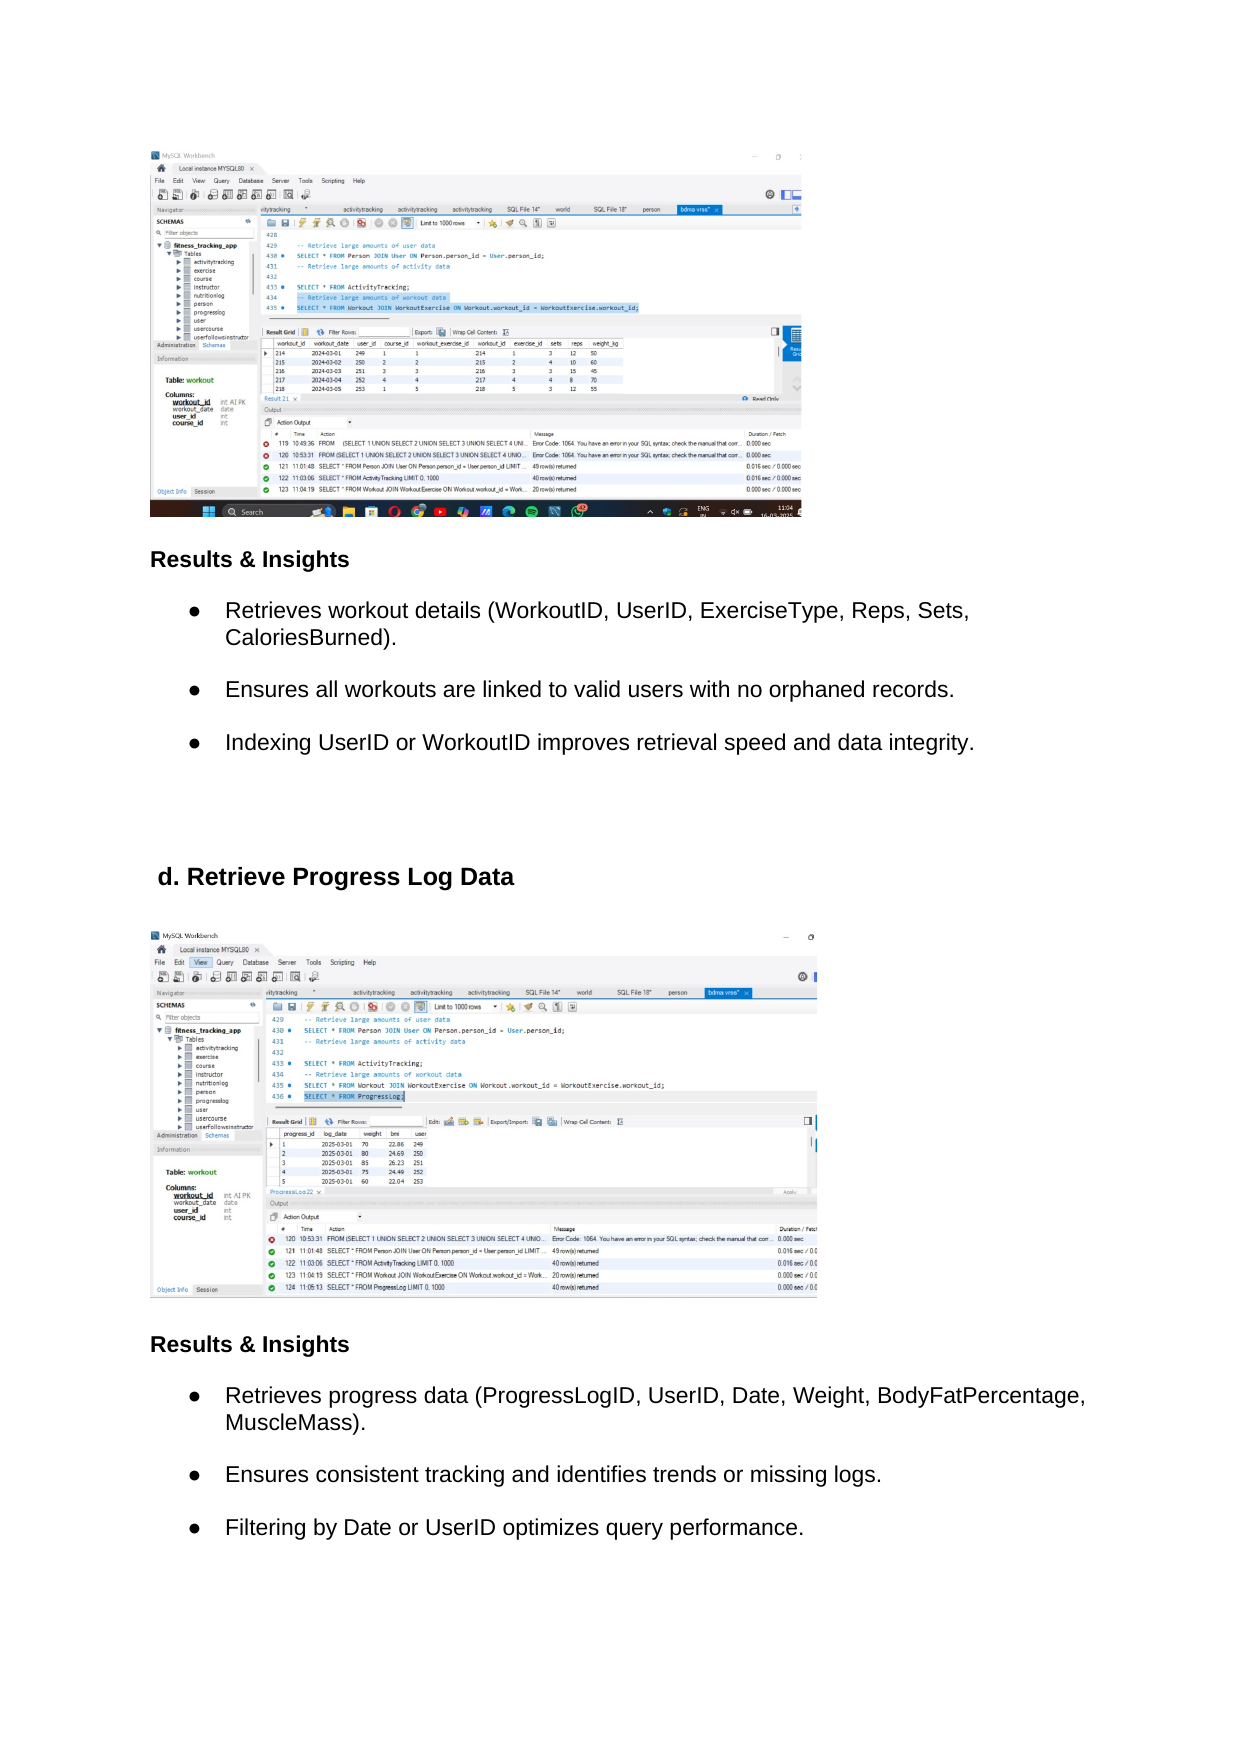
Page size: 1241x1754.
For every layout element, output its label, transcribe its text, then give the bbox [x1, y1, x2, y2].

picture [150, 150, 802, 517]
picture [150, 929, 818, 1298]
list Ensures consistent tracking and identifies trends or missing logs. [187, 1461, 1090, 1514]
list Retrieves progress data (ProgressLogID, UserID, Date, Weight, BodyFatPercentage, MuscleMass). [187, 1382, 1090, 1461]
list Indexing UserID or WorkoutID improves retrieval speed and data integrity. [187, 729, 1090, 782]
list Filtering by Date or UserID optimizes query performance. [187, 1514, 1090, 1567]
list Ensures all workouts are linked to valid users with no orphaned records. [187, 676, 1090, 729]
subtitle Results & Insights [150, 1331, 1090, 1357]
subtitle Results & Insights [150, 546, 1090, 572]
list Retrieves workout details (WorkoutID, UserID, ExerciseType, Reps, Sets, CaloriesBurned). [187, 597, 1090, 676]
subtitle d. Retrieve Progress Log Data [150, 862, 1090, 891]
